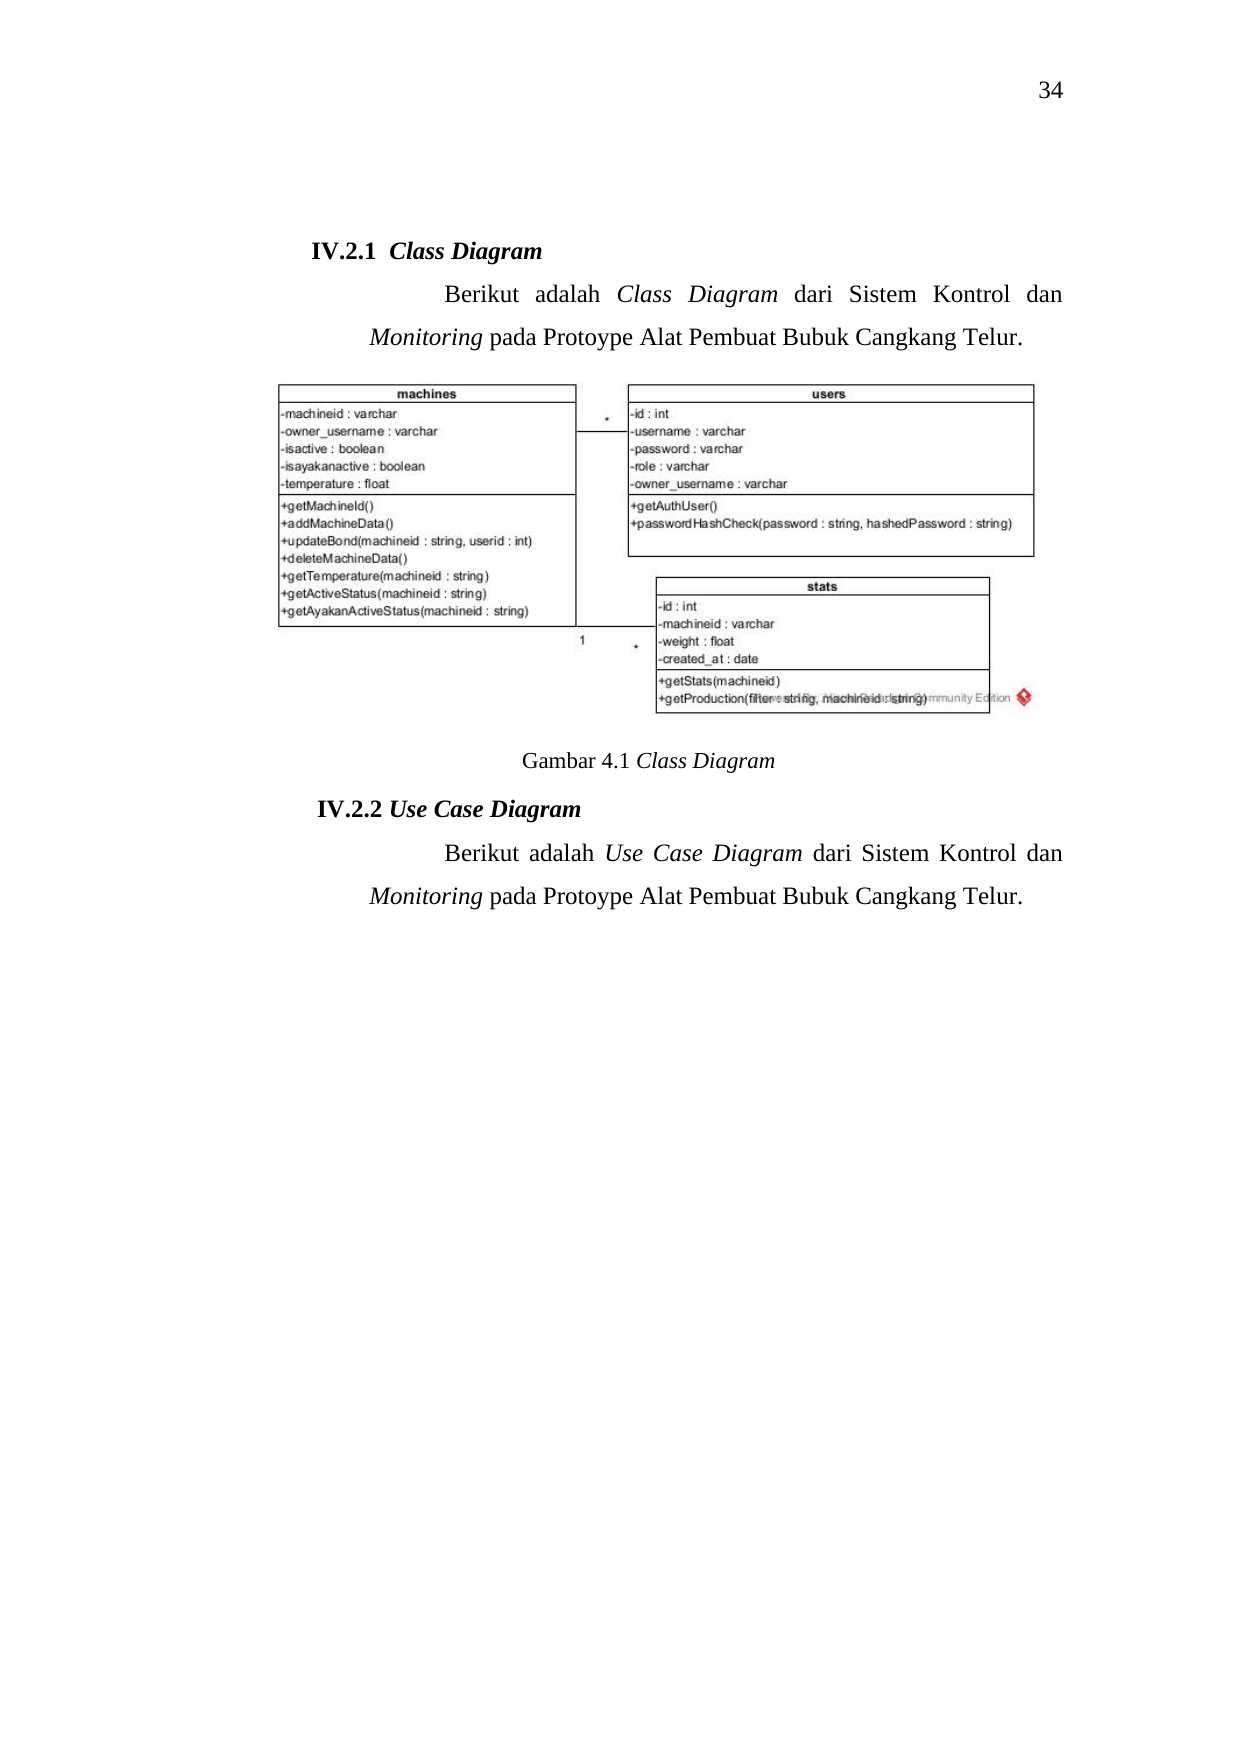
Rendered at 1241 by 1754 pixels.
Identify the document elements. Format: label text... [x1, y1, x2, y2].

picture [276, 382, 1038, 717]
subtitle Class Diagram [311, 236, 1063, 265]
subtitle Use Case Diagram [317, 794, 1063, 823]
text Berikut adalah Class Diagram dari Sistem Kontrol dan Monitoring pada Protoype Alat Pembuat Bubuk Cangkang Telur. [369, 279, 1063, 351]
text Berikut adalah Use Case Diagram dari Sistem Kontrol dan Monitoring pada Protoype Alat Pembuat Bubuk Cangkang Telur. [369, 838, 1063, 909]
